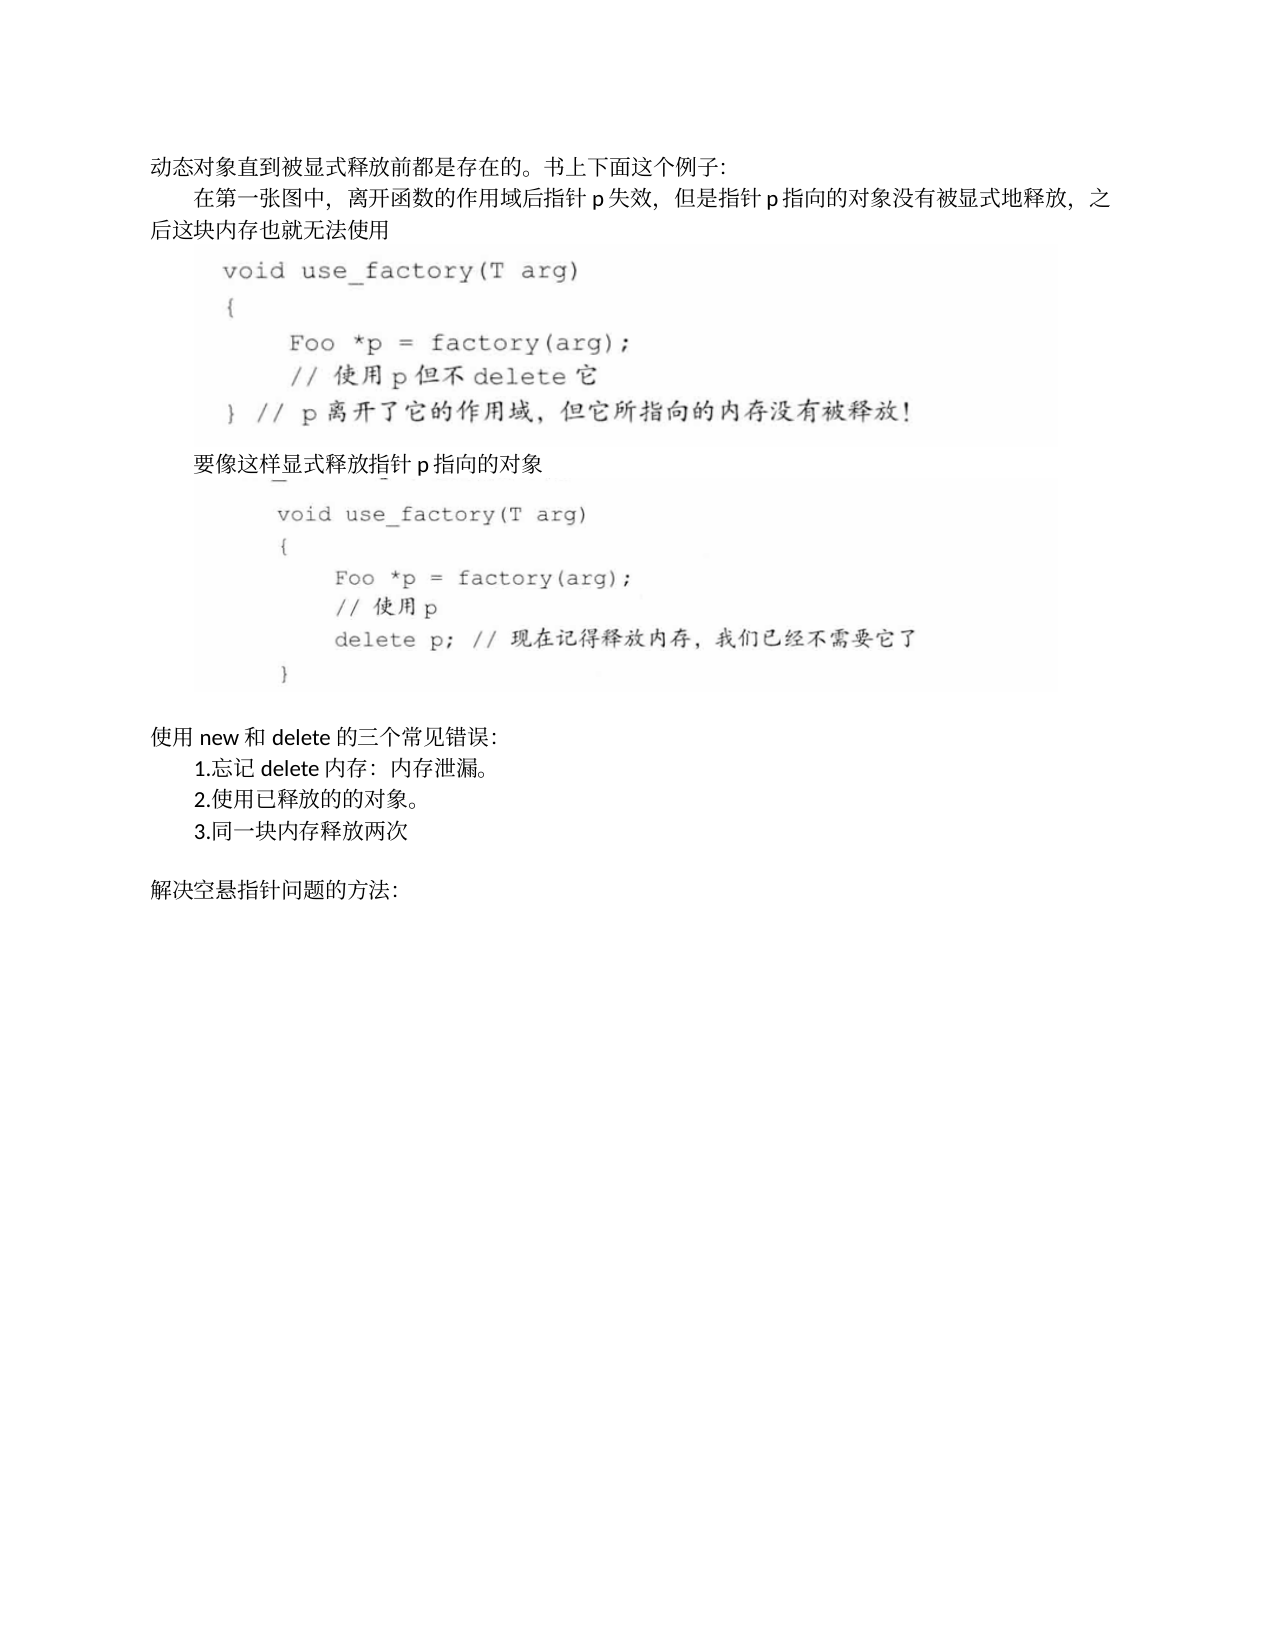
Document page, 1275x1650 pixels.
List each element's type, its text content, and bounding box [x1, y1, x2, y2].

text 1.忘记 delete 内存：内存泄漏。 [150, 751, 1125, 783]
text 使用 new 和 delete 的三个常见错误： [150, 720, 1125, 751]
text 3.同一块内存释放两次 [150, 814, 1125, 846]
text 动态对象直到被显式释放前都是存在的。书上下面这个例子： [150, 150, 1125, 181]
text 解决空悬指针问题的方法： [150, 874, 1125, 905]
picture [193, 478, 1058, 692]
text 2.使用已释放的的对象。 [150, 783, 1125, 814]
text 要像这样显式释放指针p指向的对象 [150, 447, 1125, 478]
text 在第一张图中，离开函数的作用域后指针p失效，但是指针p指向的对象没有被显式地释放，之后这块内存也就无法使用 [150, 181, 1125, 244]
picture [193, 244, 1058, 447]
